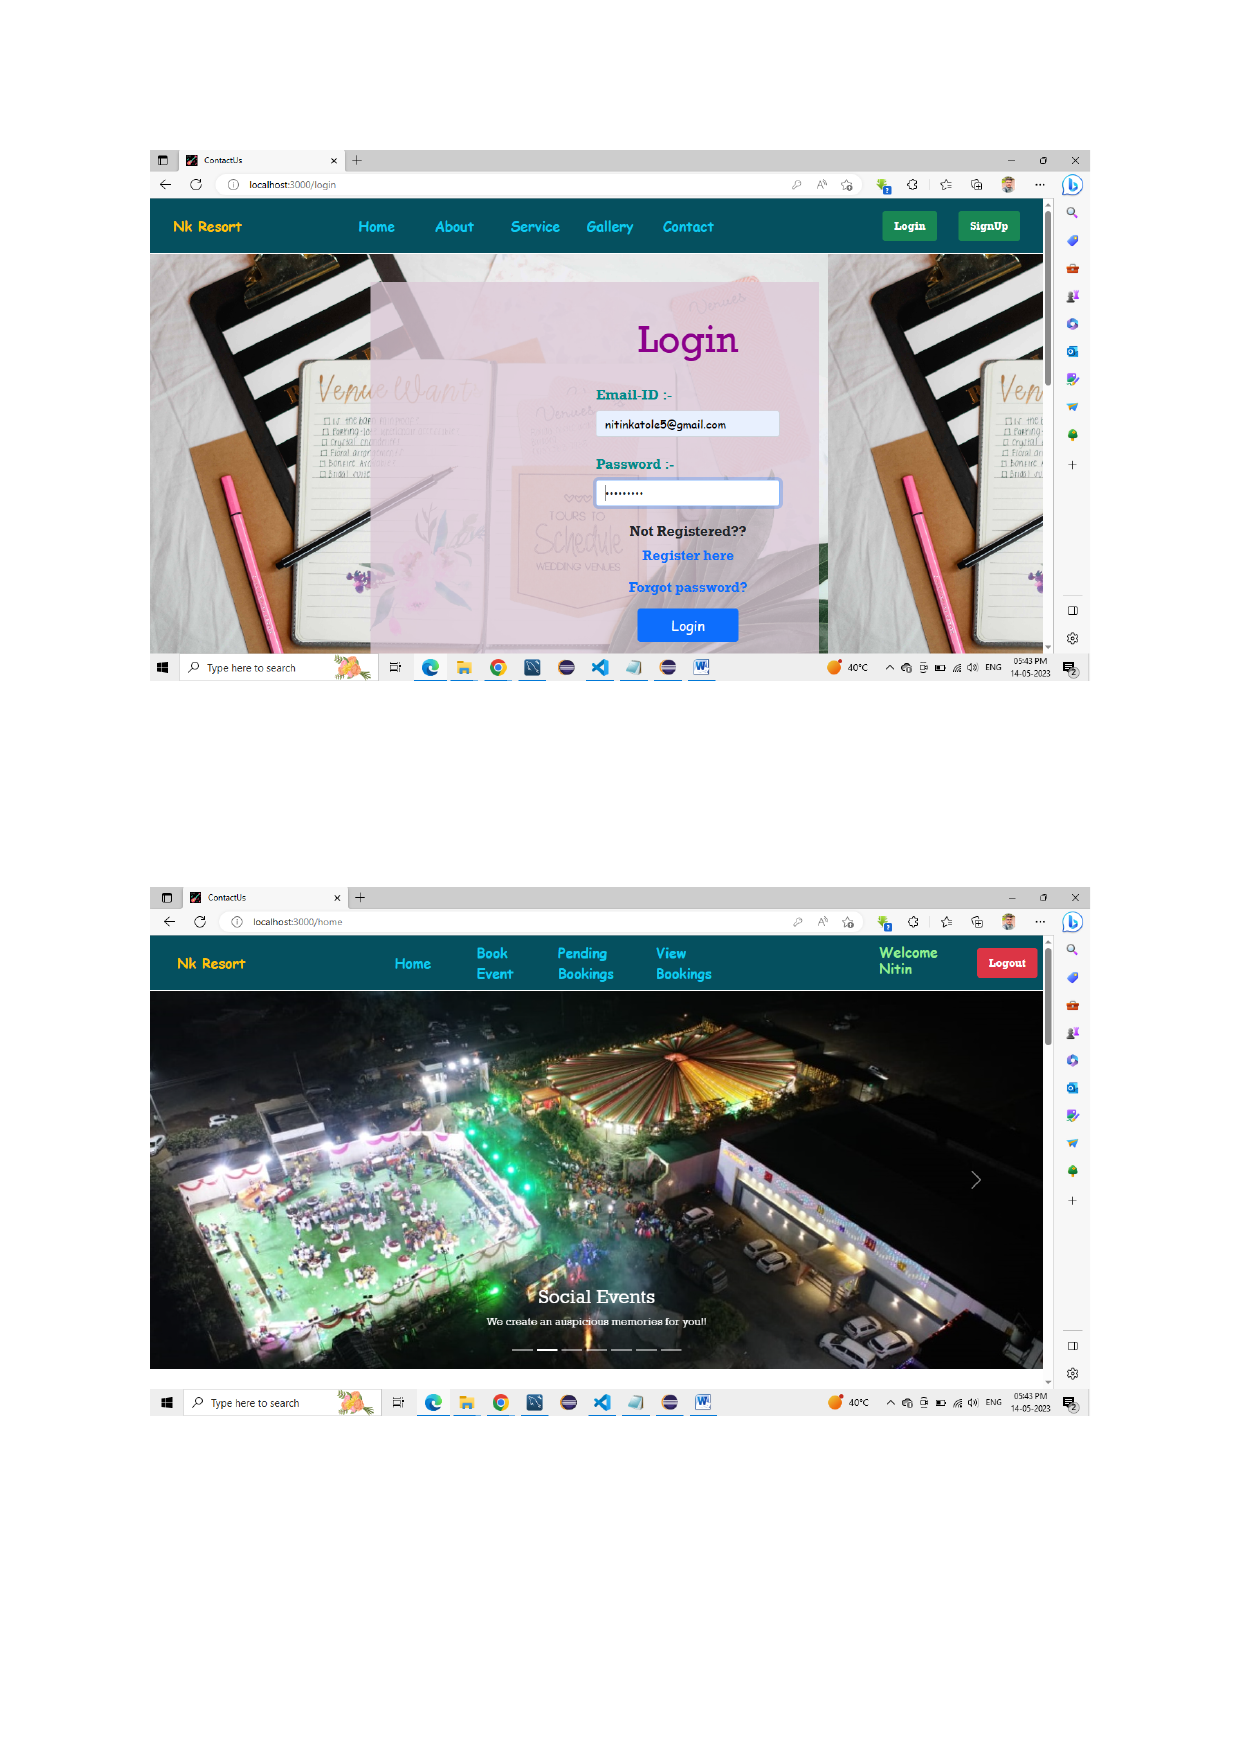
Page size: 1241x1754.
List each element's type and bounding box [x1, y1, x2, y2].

picture [150, 887, 1091, 1416]
picture [150, 150, 1091, 681]
